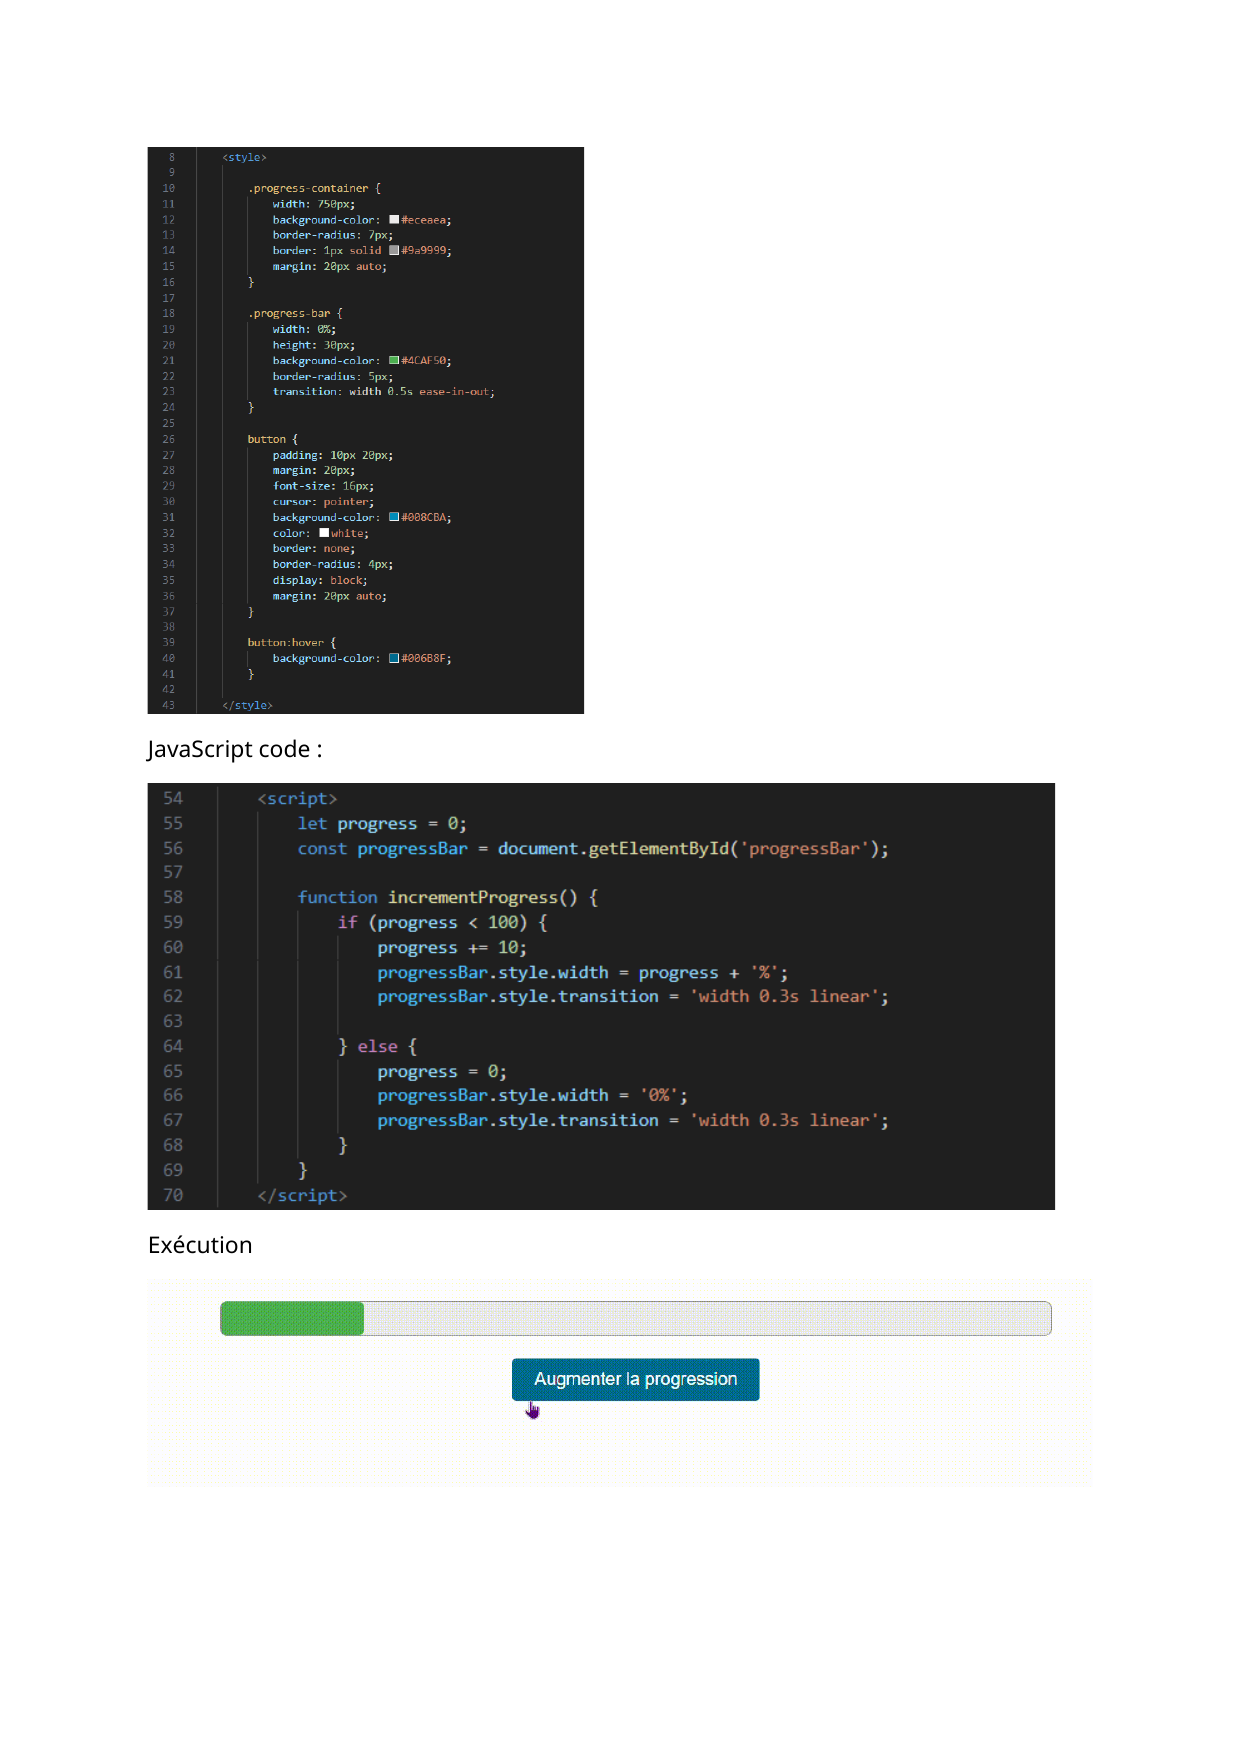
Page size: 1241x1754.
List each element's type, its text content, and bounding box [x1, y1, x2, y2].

text Exécution [148, 1229, 1093, 1260]
picture [147, 147, 585, 714]
picture [147, 783, 1056, 1210]
picture [147, 1279, 1093, 1487]
text JavaScript code : [148, 733, 1093, 764]
